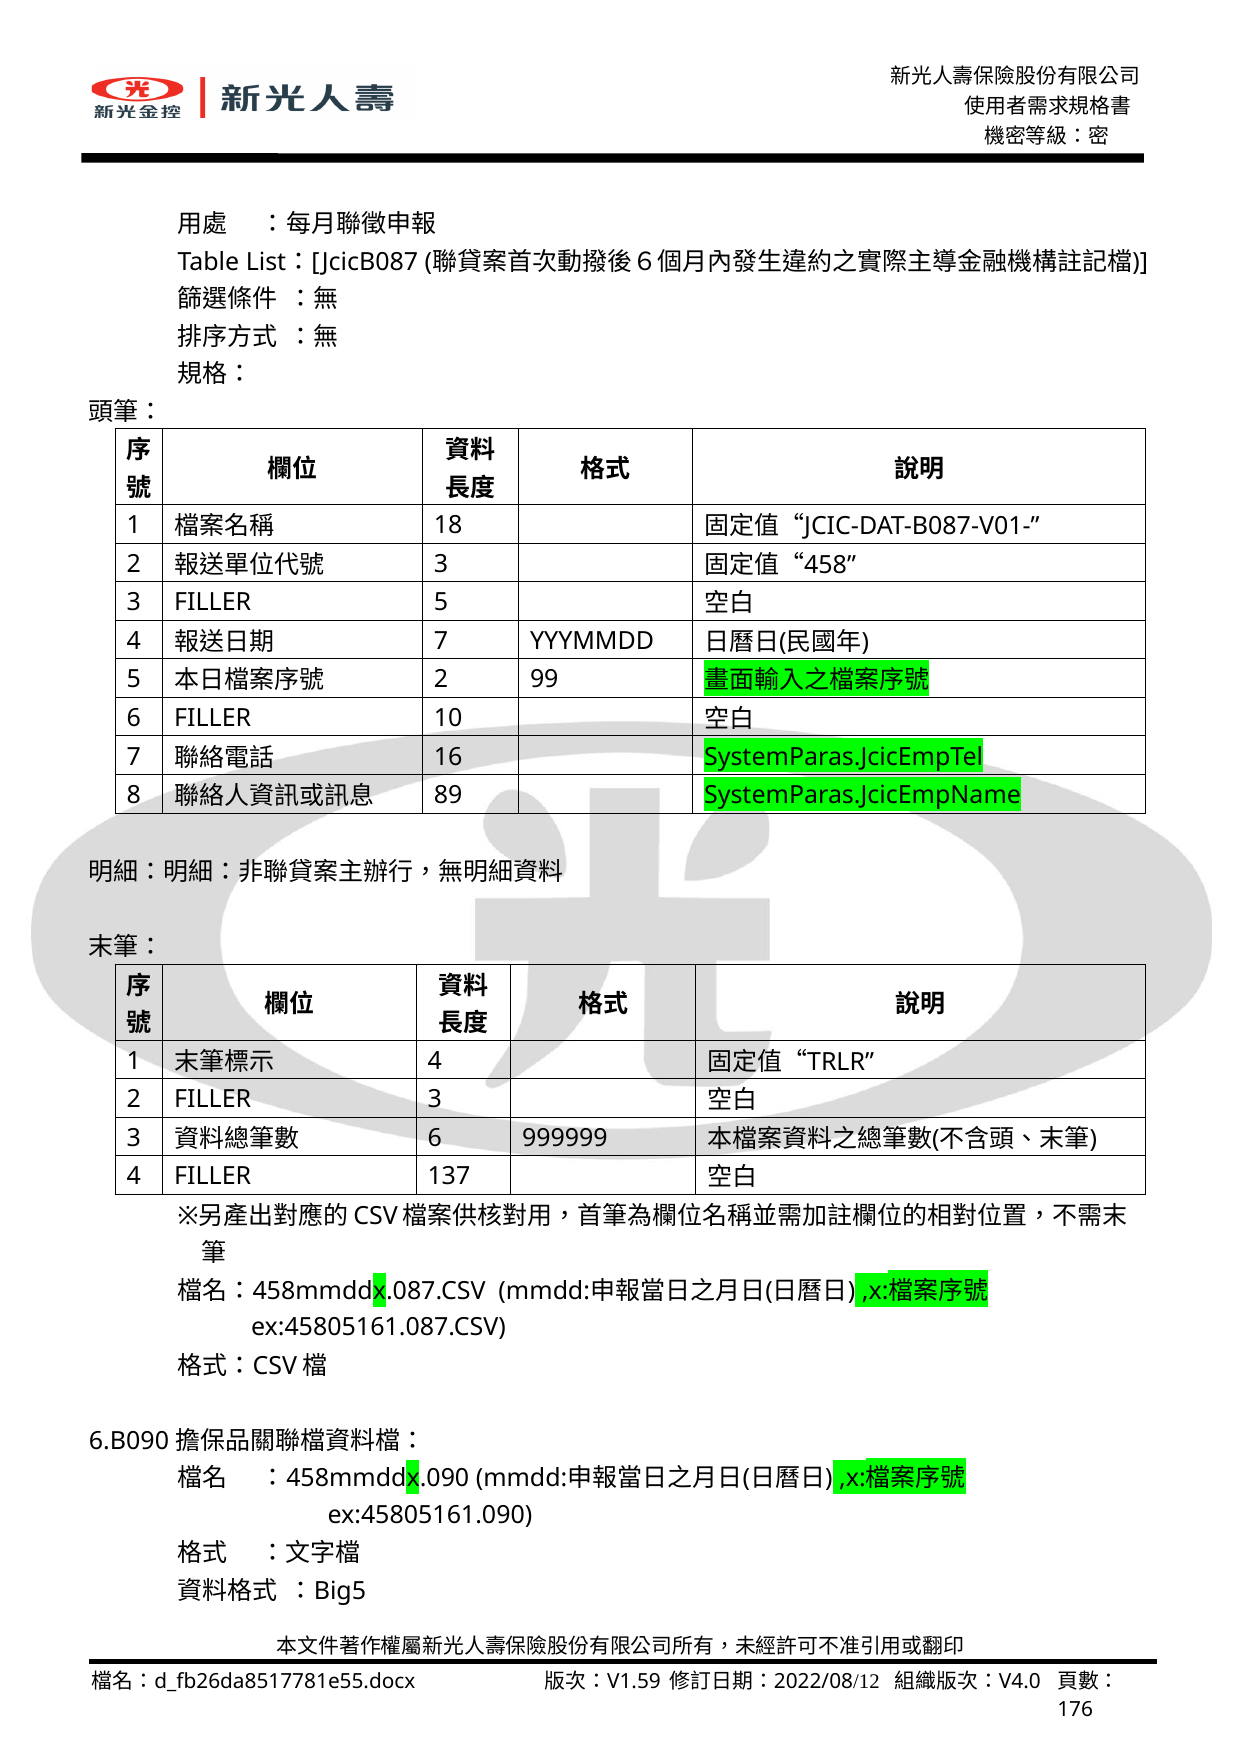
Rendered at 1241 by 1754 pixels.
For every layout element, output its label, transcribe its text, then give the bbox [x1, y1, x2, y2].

list 篩選條件 ：無 [177, 278, 1152, 316]
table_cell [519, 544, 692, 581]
list 檔名 ：458mmddx.090 (mmdd:申報當日之月日(日曆日) ,x:檔案序號 [177, 1457, 1152, 1495]
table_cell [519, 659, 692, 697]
list 格式：CSV檔 [177, 1345, 1152, 1382]
list 格式 ：文字檔 [177, 1532, 1152, 1570]
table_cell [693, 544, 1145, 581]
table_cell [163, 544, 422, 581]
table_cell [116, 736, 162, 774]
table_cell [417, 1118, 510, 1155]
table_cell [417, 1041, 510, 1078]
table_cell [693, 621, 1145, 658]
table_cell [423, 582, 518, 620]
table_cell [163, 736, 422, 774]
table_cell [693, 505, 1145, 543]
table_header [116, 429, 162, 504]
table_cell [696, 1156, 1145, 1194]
picture [91, 61, 417, 118]
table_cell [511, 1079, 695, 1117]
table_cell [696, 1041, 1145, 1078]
text 頭筆： [89, 391, 1152, 428]
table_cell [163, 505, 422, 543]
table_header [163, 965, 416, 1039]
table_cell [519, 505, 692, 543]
list 用處 ：每月聯徵申報 [177, 203, 1152, 241]
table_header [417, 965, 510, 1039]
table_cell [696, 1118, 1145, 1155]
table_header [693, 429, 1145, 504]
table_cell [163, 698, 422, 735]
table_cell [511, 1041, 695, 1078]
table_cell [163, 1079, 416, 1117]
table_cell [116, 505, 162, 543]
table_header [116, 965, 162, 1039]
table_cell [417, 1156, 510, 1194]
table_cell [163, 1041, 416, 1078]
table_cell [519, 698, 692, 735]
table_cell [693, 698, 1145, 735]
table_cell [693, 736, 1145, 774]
list 檔名：458mmddx.087.CSV (mmdd:申報當日之月日(日曆日) ,x:檔案序號 ex:45805161.087.CSV) [177, 1270, 1152, 1345]
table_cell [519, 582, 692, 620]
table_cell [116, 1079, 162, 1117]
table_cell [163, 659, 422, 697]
text 明細：明細：非聯貸案主辦行，無明細資料 [89, 851, 1152, 888]
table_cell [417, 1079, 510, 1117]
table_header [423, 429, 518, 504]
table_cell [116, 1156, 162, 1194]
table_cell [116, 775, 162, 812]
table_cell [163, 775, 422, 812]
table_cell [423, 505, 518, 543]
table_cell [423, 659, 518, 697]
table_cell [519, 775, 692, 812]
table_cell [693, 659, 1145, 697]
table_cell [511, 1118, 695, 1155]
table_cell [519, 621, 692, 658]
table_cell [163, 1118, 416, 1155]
list ※另產出對應的CSV檔案供核對用，首筆為欄位名稱並需加註欄位的相對位置，不需末筆 [177, 1195, 1152, 1270]
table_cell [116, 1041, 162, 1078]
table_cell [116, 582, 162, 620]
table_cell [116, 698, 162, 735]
list 規格： [177, 353, 1152, 391]
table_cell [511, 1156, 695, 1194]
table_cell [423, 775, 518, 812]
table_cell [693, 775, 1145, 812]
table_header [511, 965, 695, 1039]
text 6.B090 擔保品關聯檔資料檔： [89, 1420, 1152, 1457]
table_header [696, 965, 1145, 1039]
picture [25, 713, 1215, 1166]
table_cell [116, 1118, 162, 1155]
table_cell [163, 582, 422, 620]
list ex:45805161.090) [177, 1495, 1152, 1532]
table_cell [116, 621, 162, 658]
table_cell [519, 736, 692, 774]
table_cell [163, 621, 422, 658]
list 資料格式 ：Big5 [177, 1570, 1152, 1607]
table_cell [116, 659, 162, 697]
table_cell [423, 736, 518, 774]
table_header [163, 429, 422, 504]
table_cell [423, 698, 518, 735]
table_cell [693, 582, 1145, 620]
text 末筆： [89, 926, 1152, 963]
list 排序方式 ：無 [177, 316, 1152, 353]
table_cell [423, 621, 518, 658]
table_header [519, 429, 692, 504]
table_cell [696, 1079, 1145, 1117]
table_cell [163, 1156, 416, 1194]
list Table List：[JcicB087 (聯貸案首次動撥後６個月內發生違約之實際主導金融機構註記檔)] [177, 241, 1152, 278]
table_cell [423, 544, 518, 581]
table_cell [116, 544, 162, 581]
